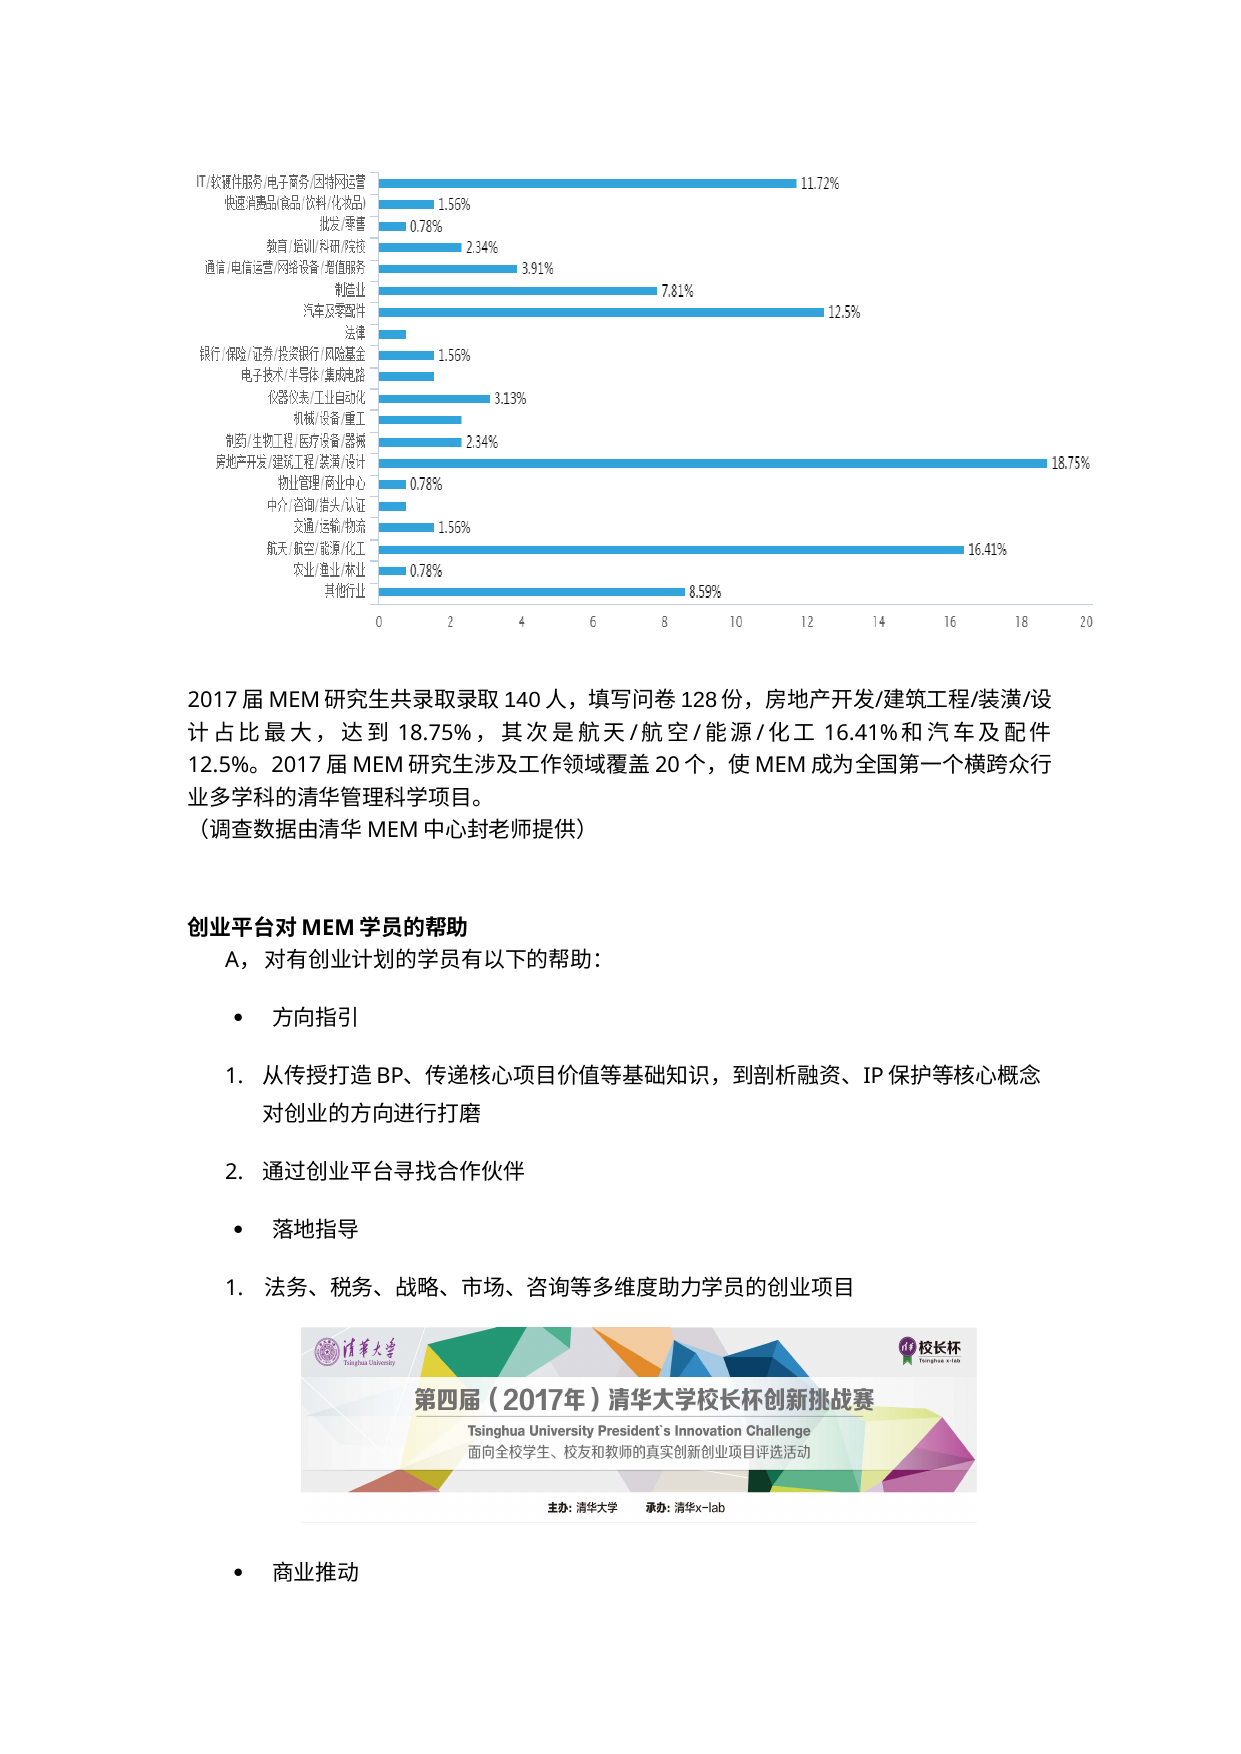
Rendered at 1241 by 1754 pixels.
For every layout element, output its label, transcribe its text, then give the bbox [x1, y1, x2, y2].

list 对有创业计划的学员有以下的帮助： [225, 942, 1053, 974]
text 创业平台对MEM学员的帮助 [187, 909, 1053, 942]
list 落地指导 [234, 1211, 1053, 1244]
text 2017届MEM研究生共录取录取140人，填写问卷128份，房地产开发/建筑工程/装潢/设计占比最大，达到18.75%，其次是航天/航空/能源/化工16.41%和汽车及配件12.5%。2017届MEM研究生涉及工作领域覆盖20个，使MEM成为全国第一个横跨众行业多学科的清华管理科学项目。 [187, 682, 1053, 812]
picture [301, 1327, 977, 1523]
list 通过创业平台寻找合作伙伴 [225, 1153, 1053, 1186]
list 商业推动 [234, 1555, 1053, 1587]
text （调查数据由清华MEM中心封老师提供） [187, 812, 1053, 844]
list 法务、税务、战略、市场、咨询等多维度助力学员的创业项目 [225, 1269, 1053, 1302]
list 方向指引 [234, 1000, 1053, 1032]
picture [187, 162, 1100, 655]
list 从传授打造BP、传递核心项目价值等基础知识，到剖析融资、IP保护等核心概念对创业的方向进行打磨 [225, 1058, 1053, 1128]
